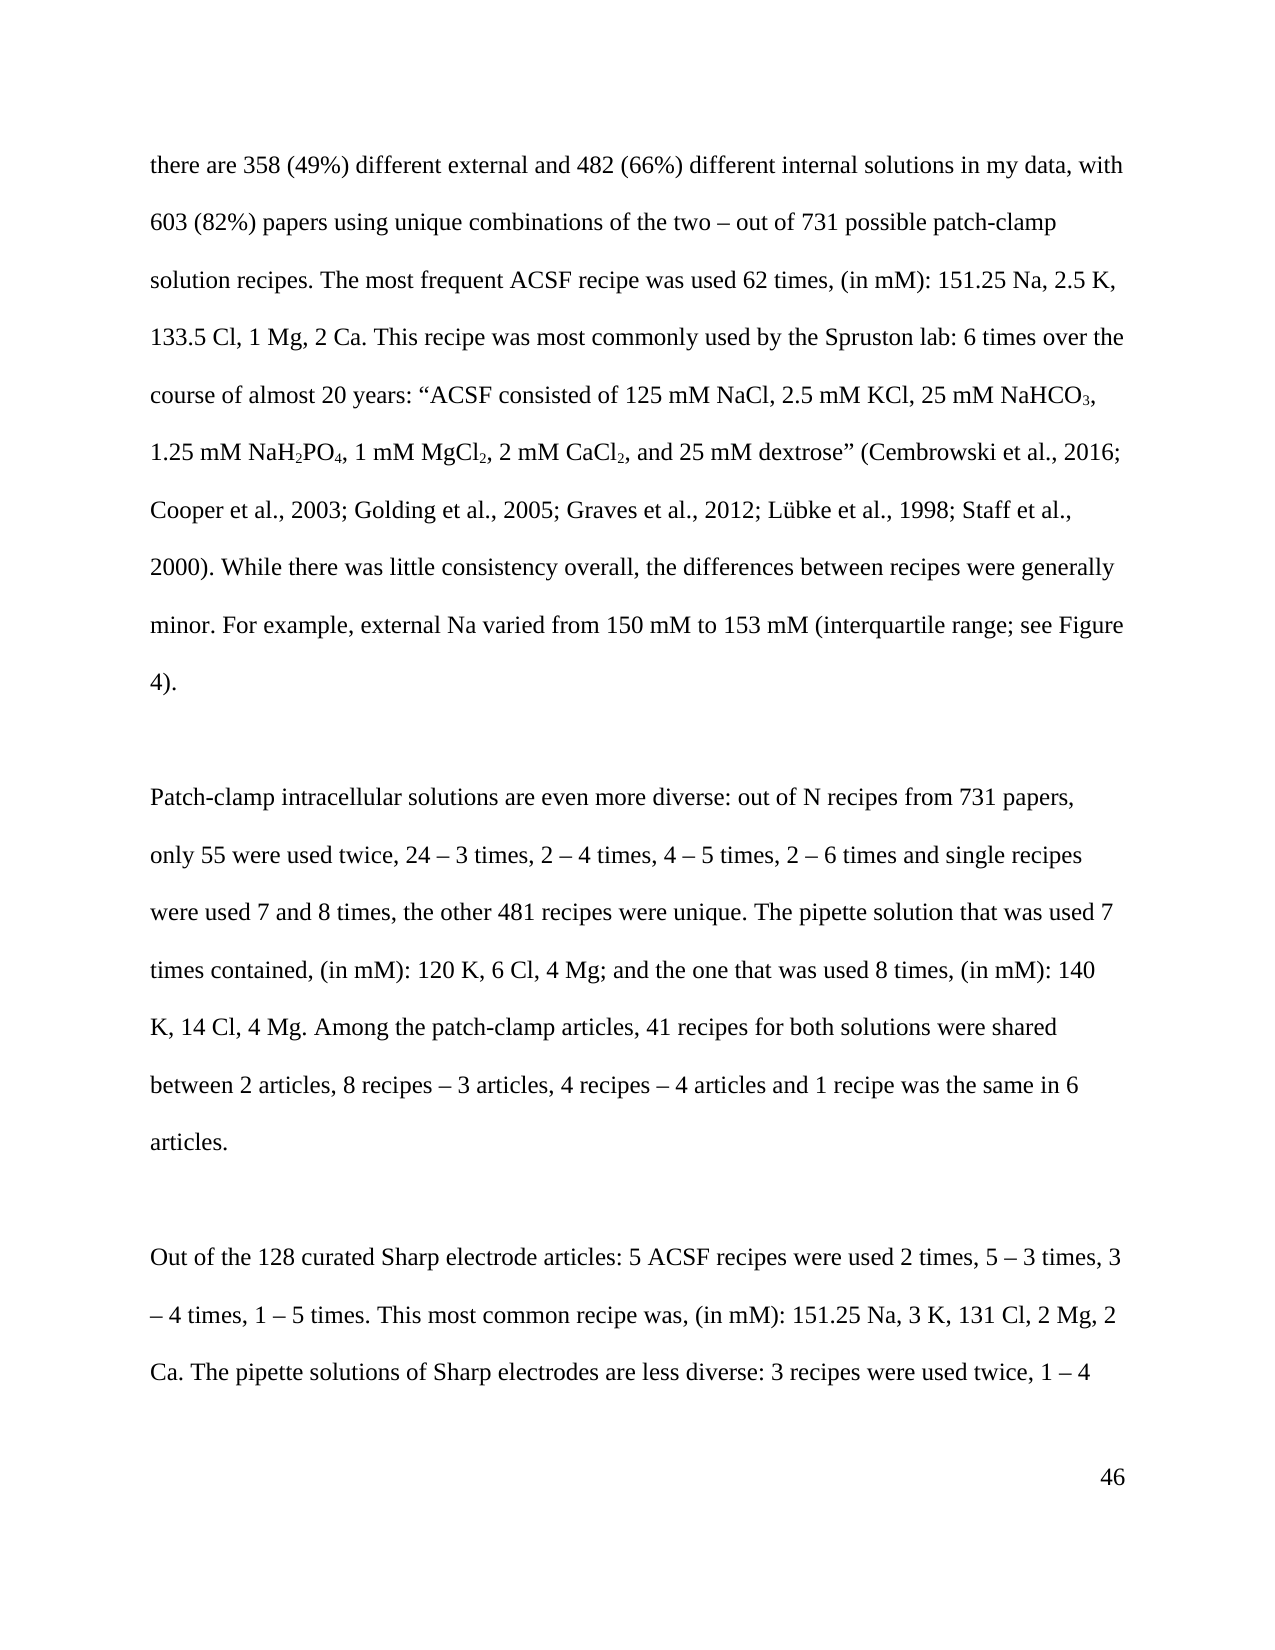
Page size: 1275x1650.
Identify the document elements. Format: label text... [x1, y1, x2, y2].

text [150, 1242, 1125, 1386]
text Patch-clamp intracellular solutions are even more diverse: out of N recipes from 731 papers, only 55 were used twice, 24 – 3 times, 2 – 4 times, 4 – 5 times, 2 – 6 times and single recipes were used 7 and 8 times, the other 481 recipes were unique. The pipette solution that was used 7 times contained, (in mM): 120 K, 6 Cl, 4 Mg; and the one that was used 8 times, (in mM): 140 K, 14 Cl, 4 Mg. Among the patch-clamp articles, 41 recipes for both solutions were shared between 2 articles, 8 recipes – 3 articles, 4 recipes – 4 articles and 1 recipe was the same in 6 articles. [150, 782, 1125, 1156]
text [150, 150, 1125, 696]
